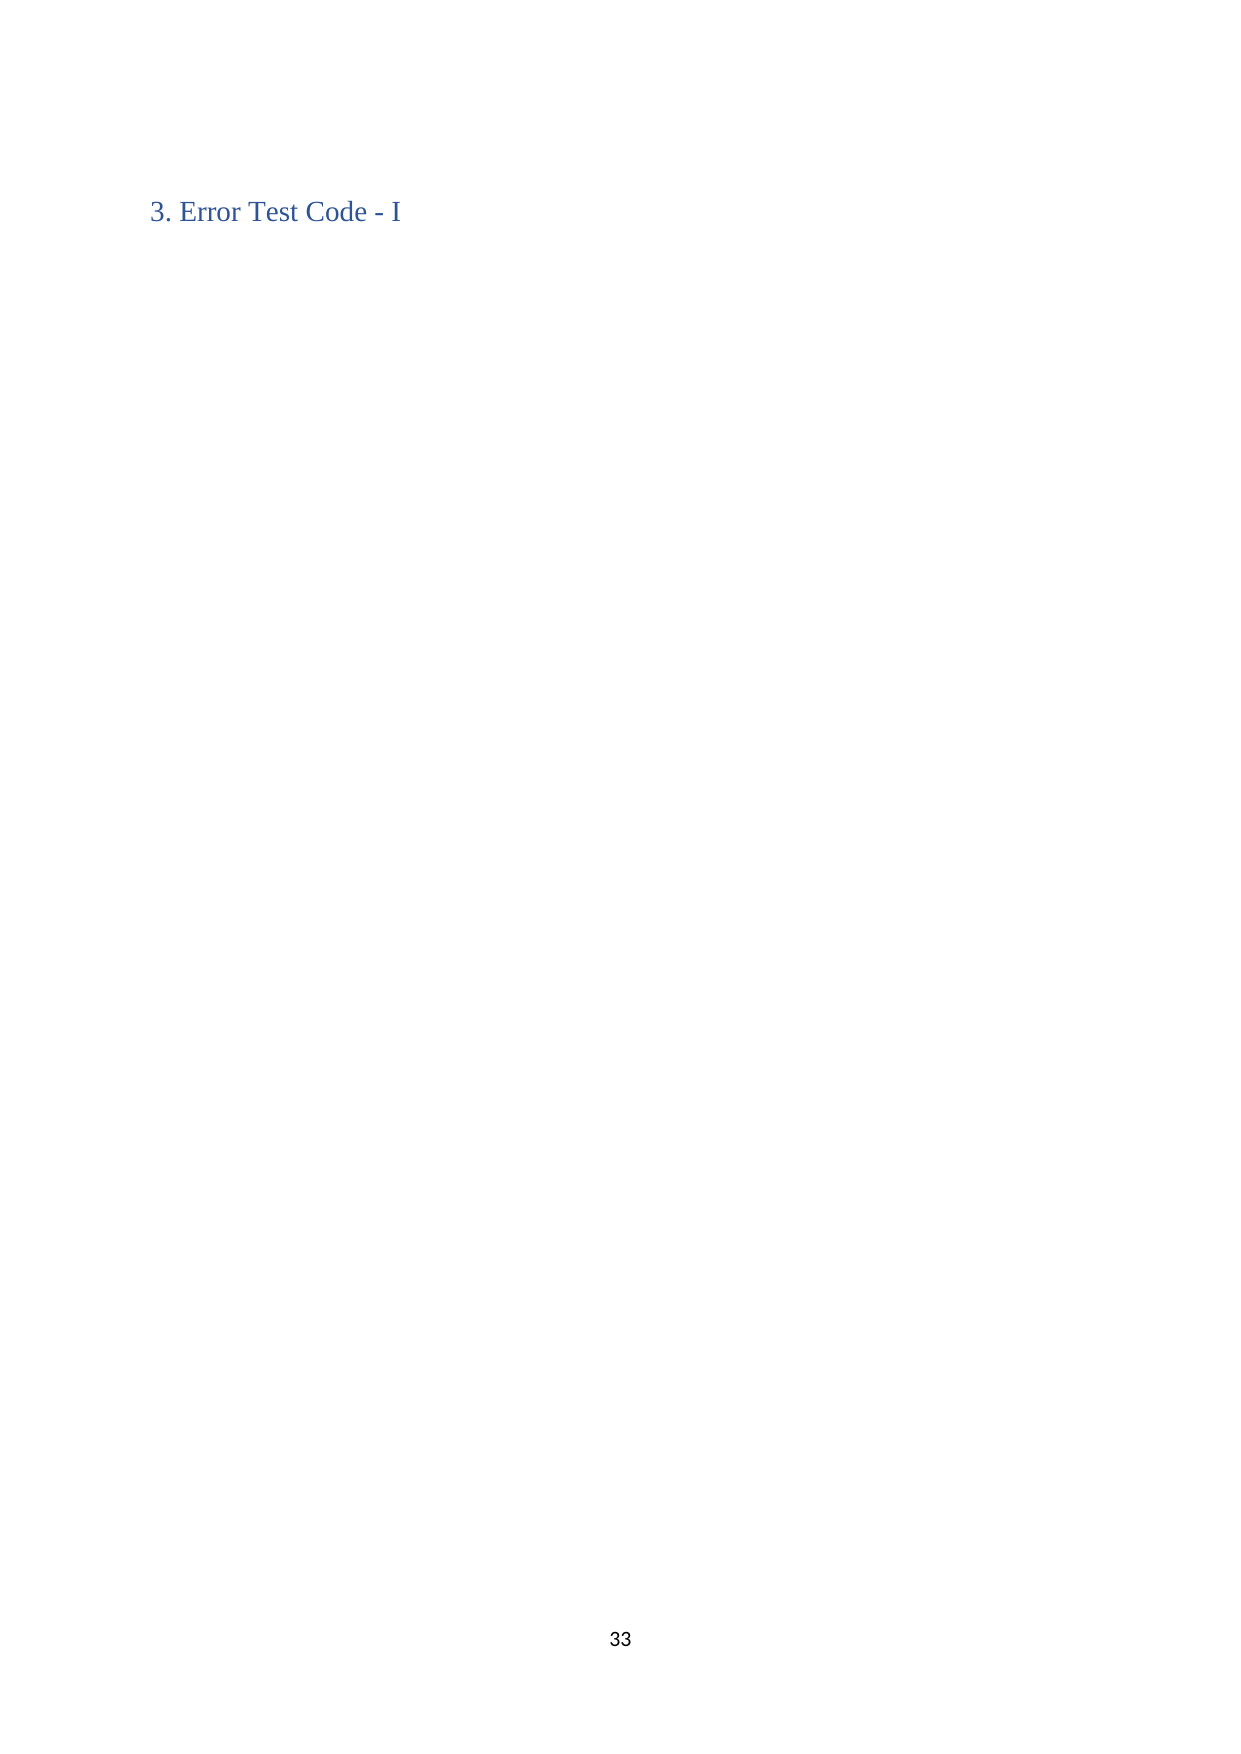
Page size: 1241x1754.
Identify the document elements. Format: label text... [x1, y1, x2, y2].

subtitle 3. Error Test Code - I [150, 194, 1090, 227]
